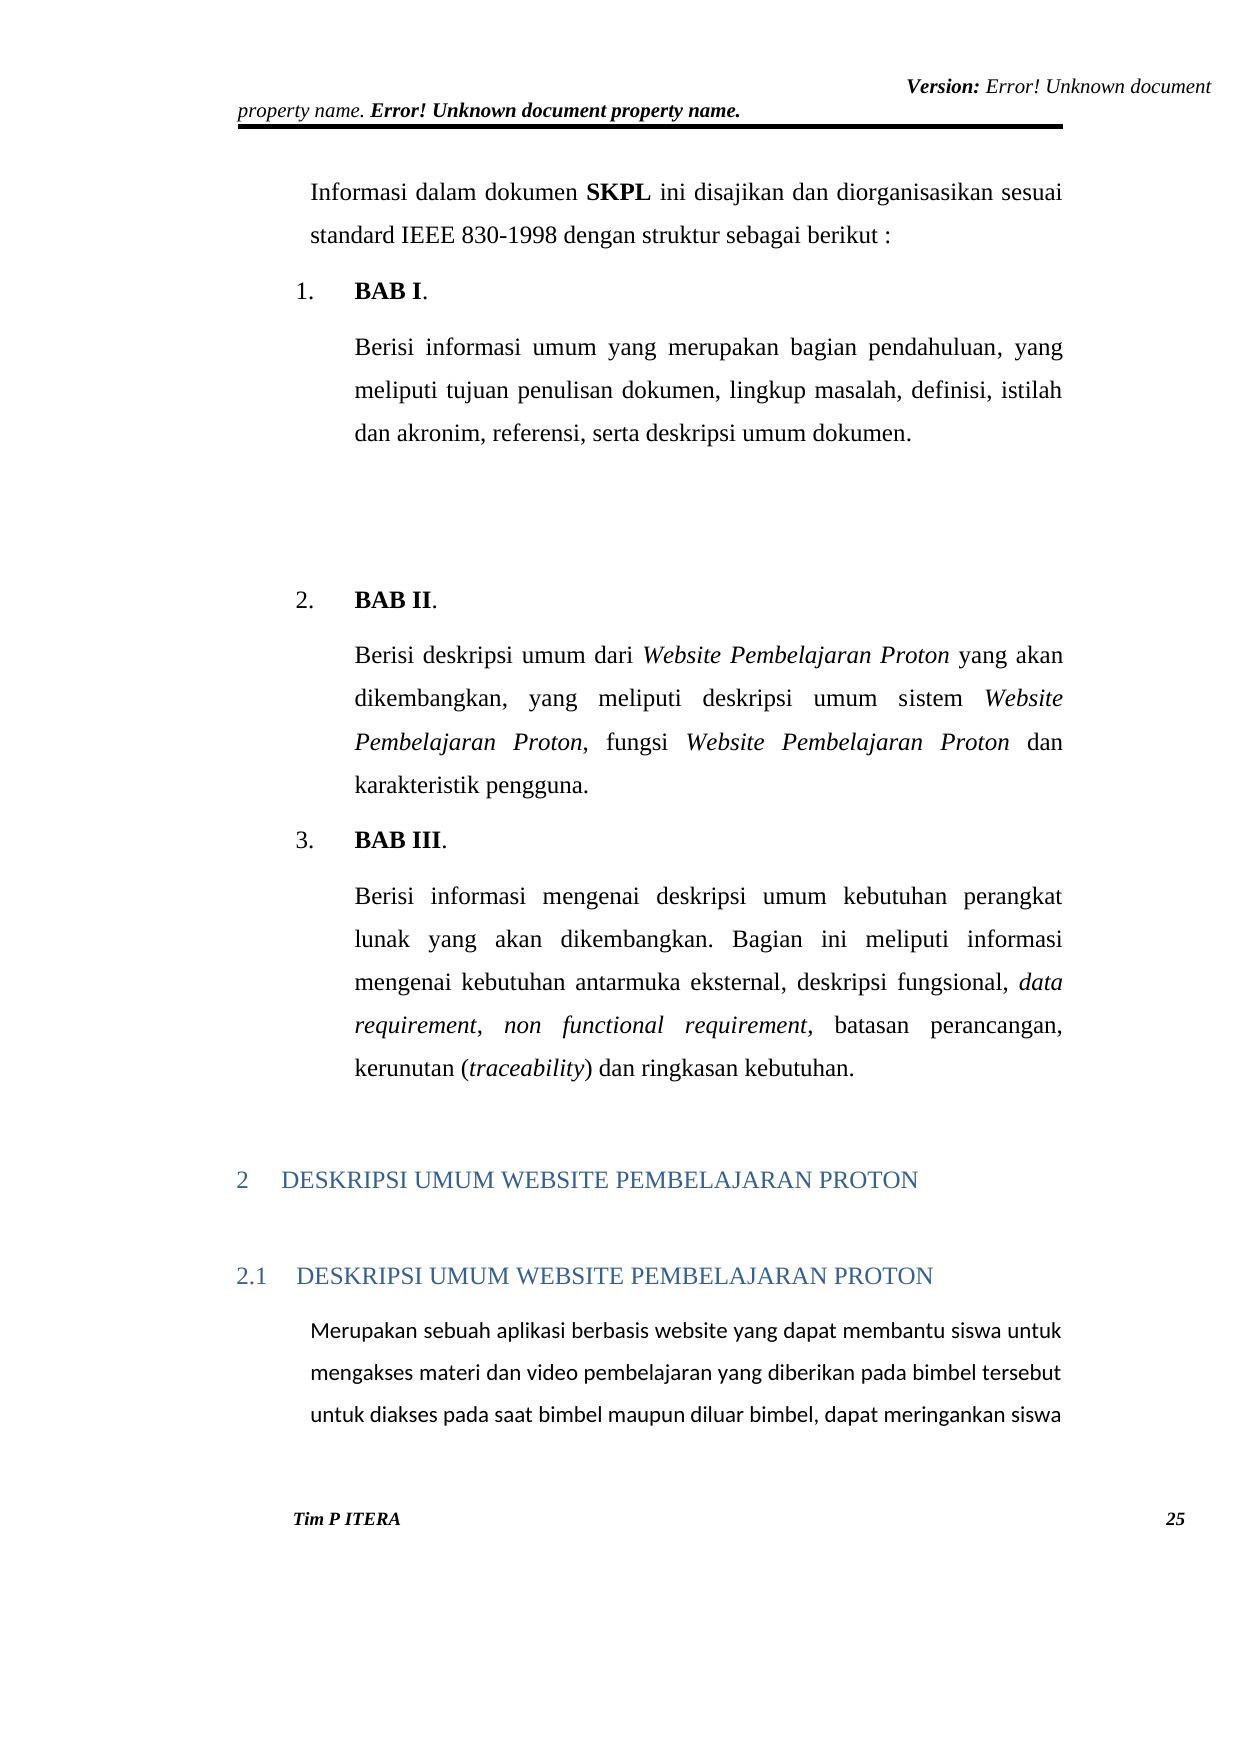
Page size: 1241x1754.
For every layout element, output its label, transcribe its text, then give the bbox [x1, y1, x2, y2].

subtitle DESKRIPSI UMUM WEBSITE PEMBELAJARAN PROTON [236, 1261, 1063, 1289]
text Informasi dalam dokumen SKPL ini disajikan dan diorganisasikan sesuai standard IEEE 830-1998 dengan struktur sebagai berikut : [310, 177, 1063, 249]
list BAB III. [295, 825, 1063, 854]
text Berisi deskripsi umum dari Website Pembelajaran Proton yang akan dikembangkan, yang meliputi deskripsi umum sistem Website Pembelajaran Proton, fungsi Website Pembelajaran Proton dan karakteristik pengguna. [354, 640, 1063, 798]
list BAB II. [295, 585, 1063, 613]
text Berisi informasi mengenai deskripsi umum kebutuhan perangkat lunak yang akan dikembangkan. Bagian ini meliputi informasi mengenai kebutuhan antarmuka eksternal, deskripsi fungsional, data requirement, non functional requirement, batasan perancangan, kerunutan (traceability) dan ringkasan kebutuhan. [354, 881, 1063, 1082]
list BAB I. [295, 276, 1063, 305]
subtitle DESKRIPSI UMUM WEBSITE PEMBELAJARAN PROTON [236, 1165, 1063, 1193]
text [310, 1316, 1063, 1428]
text Berisi informasi umum yang merupakan bagian pendahuluan, yang meliputi tujuan penulisan dokumen, lingkup masalah, definisi, istilah dan akronim, referensi, serta deskripsi umum dokumen. [354, 332, 1063, 447]
